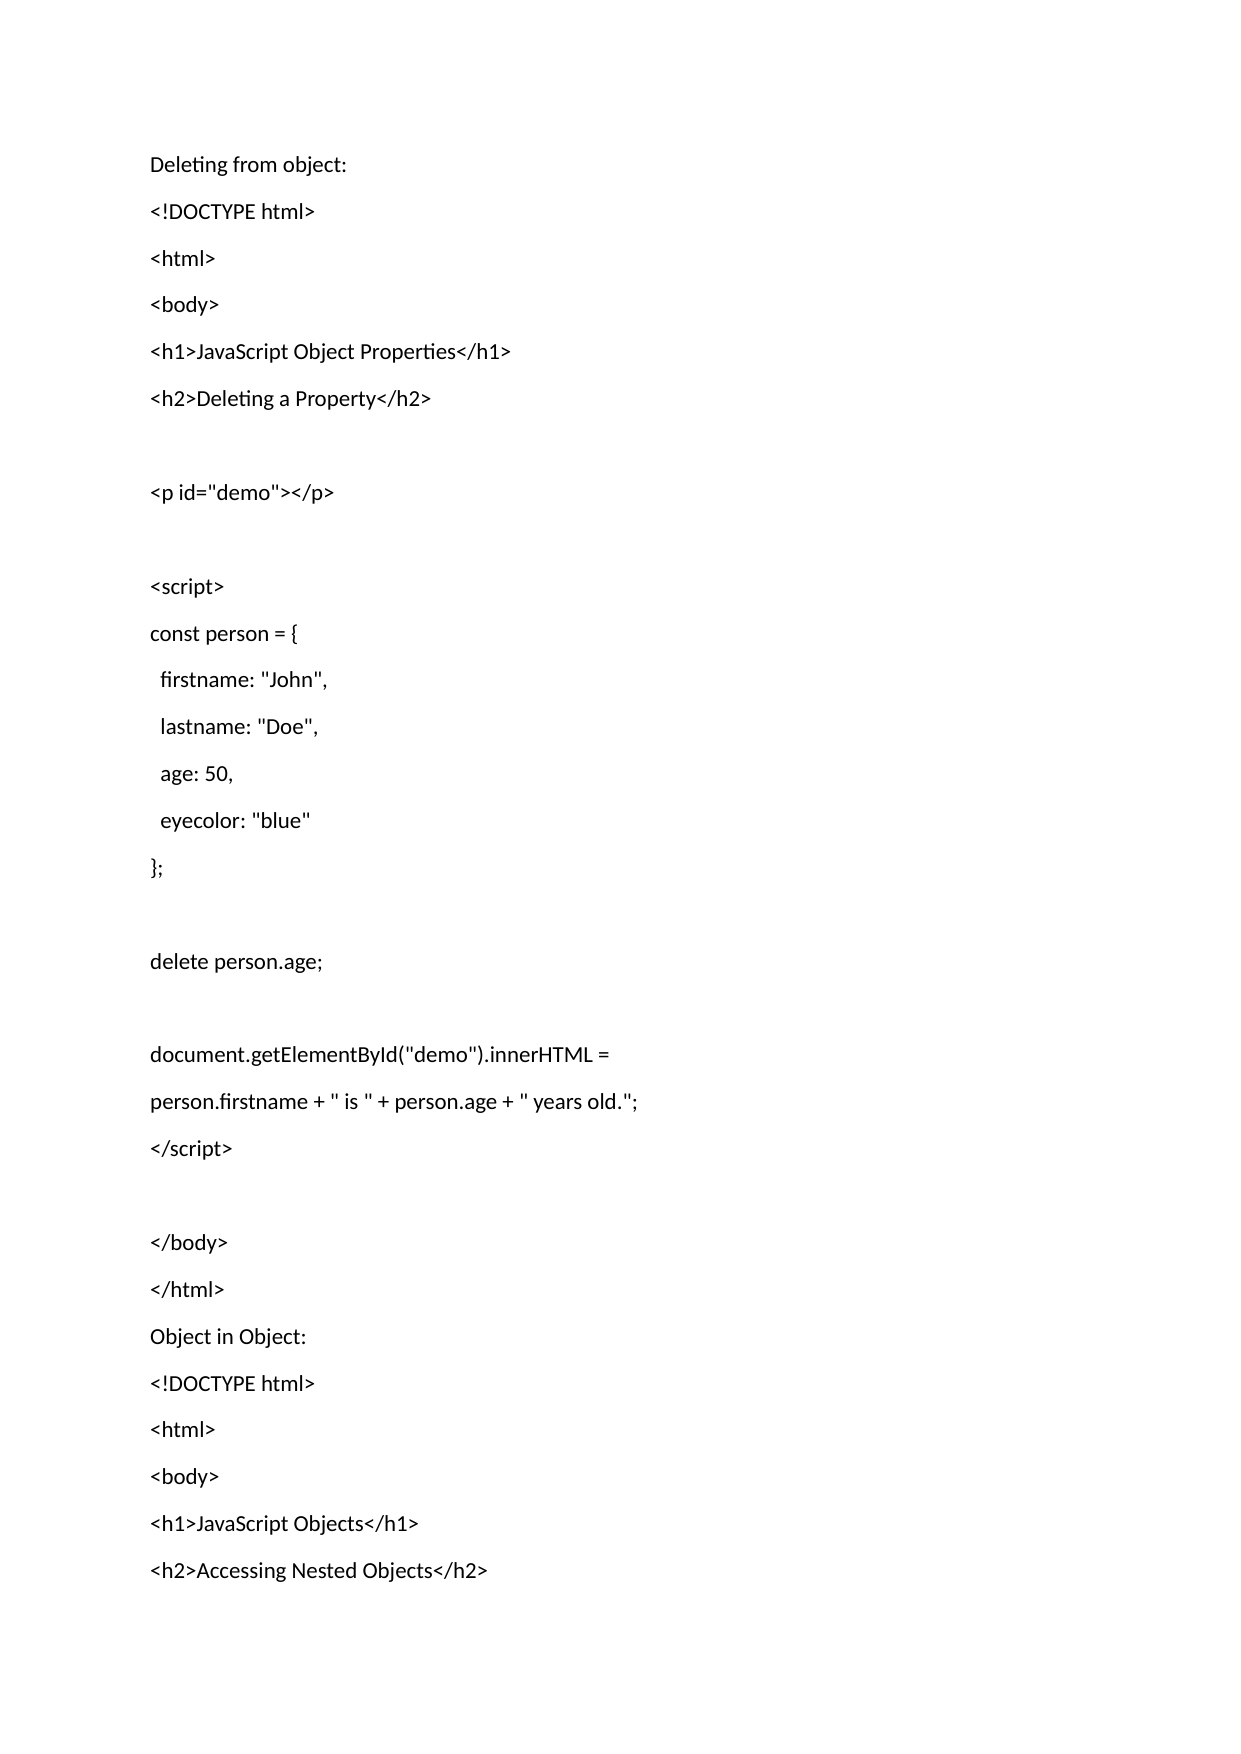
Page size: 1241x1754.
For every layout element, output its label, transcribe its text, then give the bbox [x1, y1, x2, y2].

text eyecolor: "blue" [150, 806, 1090, 834]
text Object in Object: [150, 1322, 1090, 1350]
text <h1>JavaScript Object Properties</h1> [150, 337, 1090, 366]
text <html> [150, 1416, 1090, 1444]
text <body> [150, 291, 1090, 319]
text Deleting from object: [150, 150, 1090, 178]
text lastname: "Doe", [150, 712, 1090, 741]
text delete person.age; [150, 947, 1090, 975]
text <h1>JavaScript Objects</h1> [150, 1509, 1090, 1537]
text <script> [150, 572, 1090, 600]
text }; [150, 853, 1090, 881]
text const person = { [150, 619, 1090, 647]
text person.firstname + " is " + person.age + " years old."; [150, 1087, 1090, 1116]
text </script> [150, 1134, 1090, 1162]
text age: 50, [150, 759, 1090, 787]
text </body> [150, 1228, 1090, 1256]
text <h2>Deleting a Property</h2> [150, 384, 1090, 412]
text <p id="demo"></p> [150, 478, 1090, 506]
text document.getElementById("demo").innerHTML = [150, 1041, 1090, 1069]
text <body> [150, 1462, 1090, 1491]
text </html> [150, 1275, 1090, 1303]
text <html> [150, 244, 1090, 272]
text <!DOCTYPE html> [150, 1369, 1090, 1397]
text <!DOCTYPE html> [150, 197, 1090, 225]
text firstname: "John", [150, 666, 1090, 694]
text <h2>Accessing Nested Objects</h2> [150, 1556, 1090, 1584]
